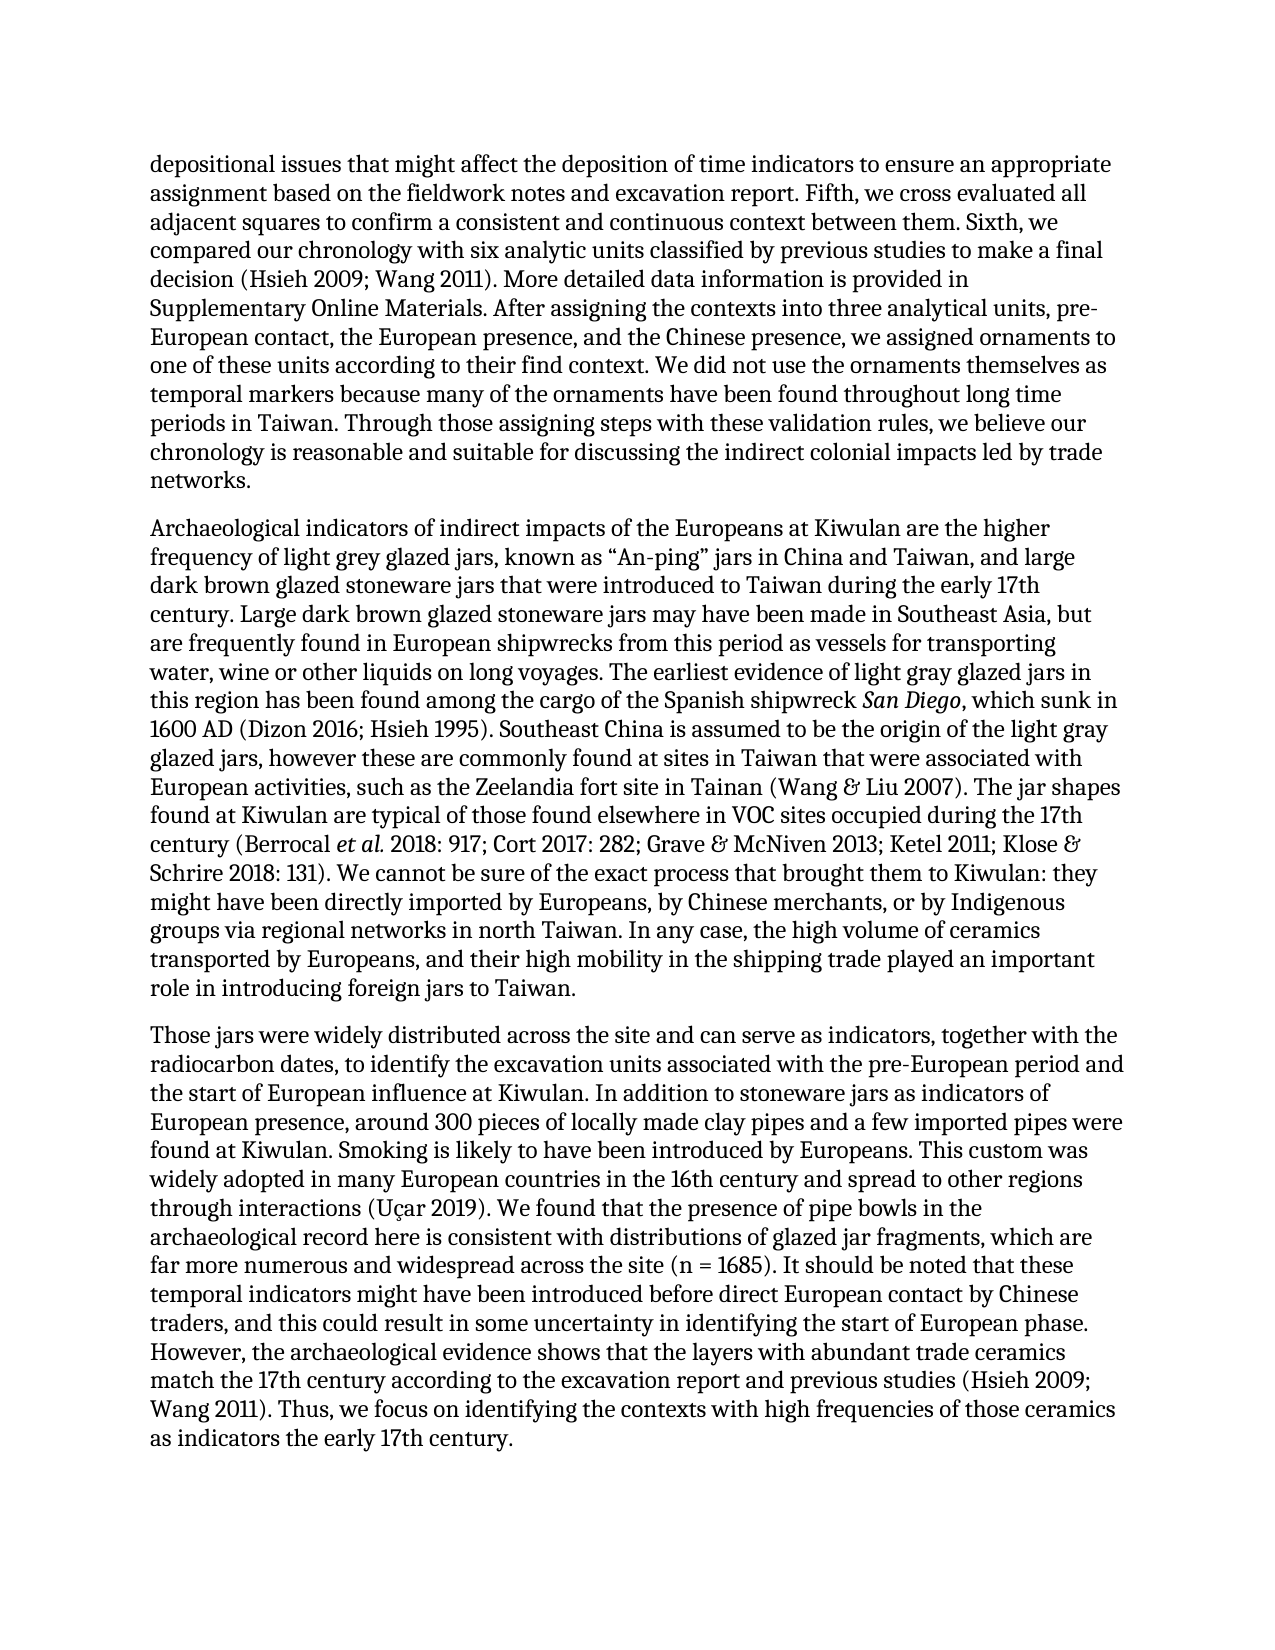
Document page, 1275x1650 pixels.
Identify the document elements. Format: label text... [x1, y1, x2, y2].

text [150, 150, 1125, 495]
text Those jars were widely distributed across the site and can serve as indicators, together with the radiocarbon dates, to identify the excavation units associated with the pre-European period and the start of European influence at Kiwulan. In addition to stoneware jars as indicators of European presence, around 300 pieces of locally made clay pipes and a few imported pipes were found at Kiwulan. Smoking is likely to have been introduced by Europeans. This custom was widely adopted in many European countries in the 16th century and spread to other regions through interactions (Uçar 2019). We found that the presence of pipe bowls in the archaeological record here is consistent with distributions of glazed jar fragments, which are far more numerous and widespread across the site (n = 1685). It should be noted that these temporal indicators might have been introduced before direct European contact by Chinese traders, and this could result in some uncertainty in identifying the start of European phase. However, the archaeological evidence shows that the layers with abundant trade ceramics match the 17th century according to the excavation report and previous studies (Hsieh 2009; Wang 2011). Thus, we focus on identifying the contexts with high frequencies of those ceramics as indicators the early 17th century. [150, 1021, 1125, 1452]
text Archaeological indicators of indirect impacts of the Europeans at Kiwulan are the higher frequency of light grey glazed jars, known as “An-ping” jars in China and Taiwan, and large dark brown glazed stoneware jars that were introduced to Taiwan during the early 17th century. Large dark brown glazed stoneware jars may have been made in Southeast Asia, but are frequently found in European shipwrecks from this period as vessels for transporting water, wine or other liquids on long voyages. The earliest evidence of light gray glazed jars in this region has been found among the cargo of the Spanish shipwreck San Diego, which sunk in 1600 AD (Dizon 2016; Hsieh 1995). Southeast China is assumed to be the origin of the light gray glazed jars, however these are commonly found at sites in Taiwan that were associated with European activities, such as the Zeelandia fort site in Tainan (Wang & Liu 2007). The jar shapes found at Kiwulan are typical of those found elsewhere in VOC sites occupied during the 17th century (Berrocal et al. 2018: 917; Cort 2017: 282; Grave & McNiven 2013; Ketel 2011; Klose & Schrire 2018: 131). We cannot be sure of the exact process that brought them to Kiwulan: they might have been directly imported by Europeans, by Chinese merchants, or by Indigenous groups via regional networks in north Taiwan. In any case, the high volume of ceramics transported by Europeans, and their high mobility in the shipping trade played an important role in introducing foreign jars to Taiwan. [150, 514, 1125, 1002]
